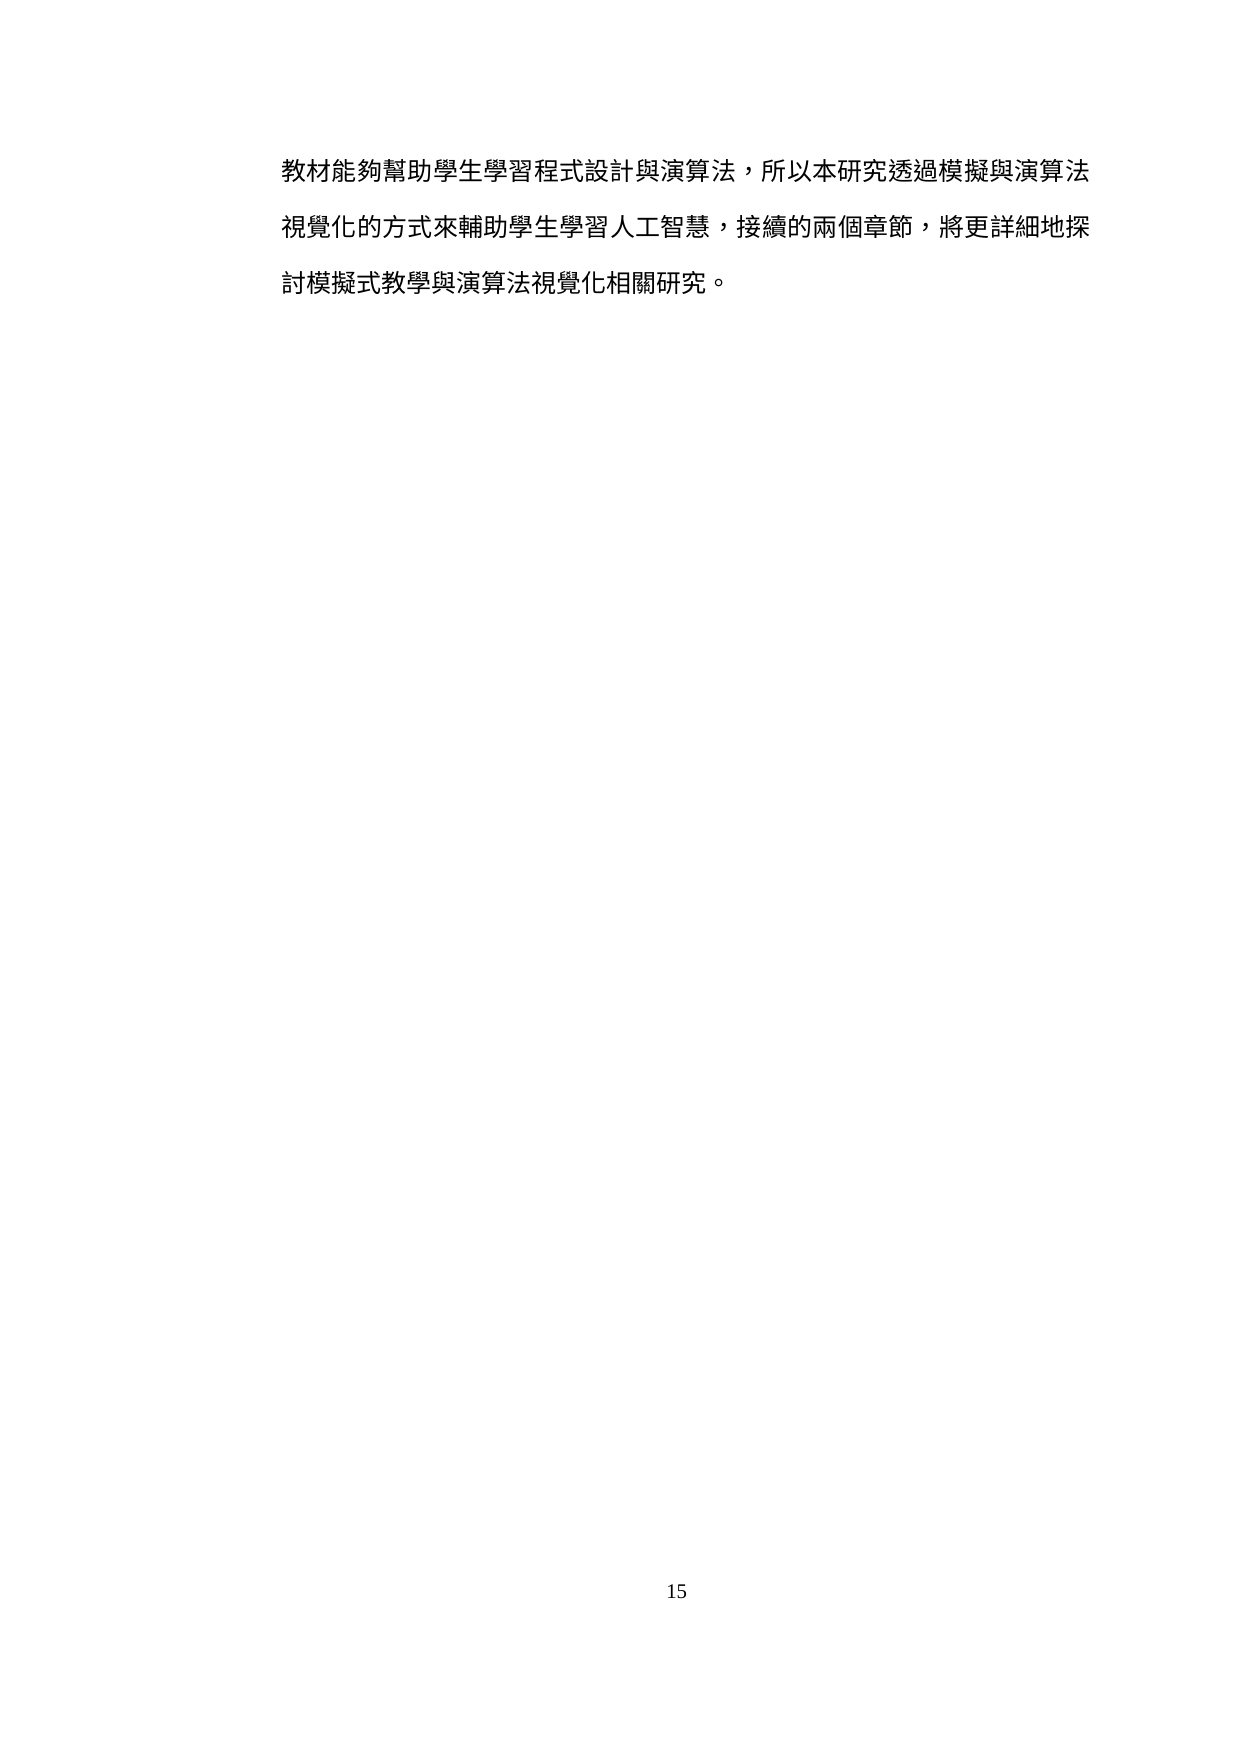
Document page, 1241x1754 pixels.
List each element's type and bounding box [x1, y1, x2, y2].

text [281, 151, 1092, 301]
